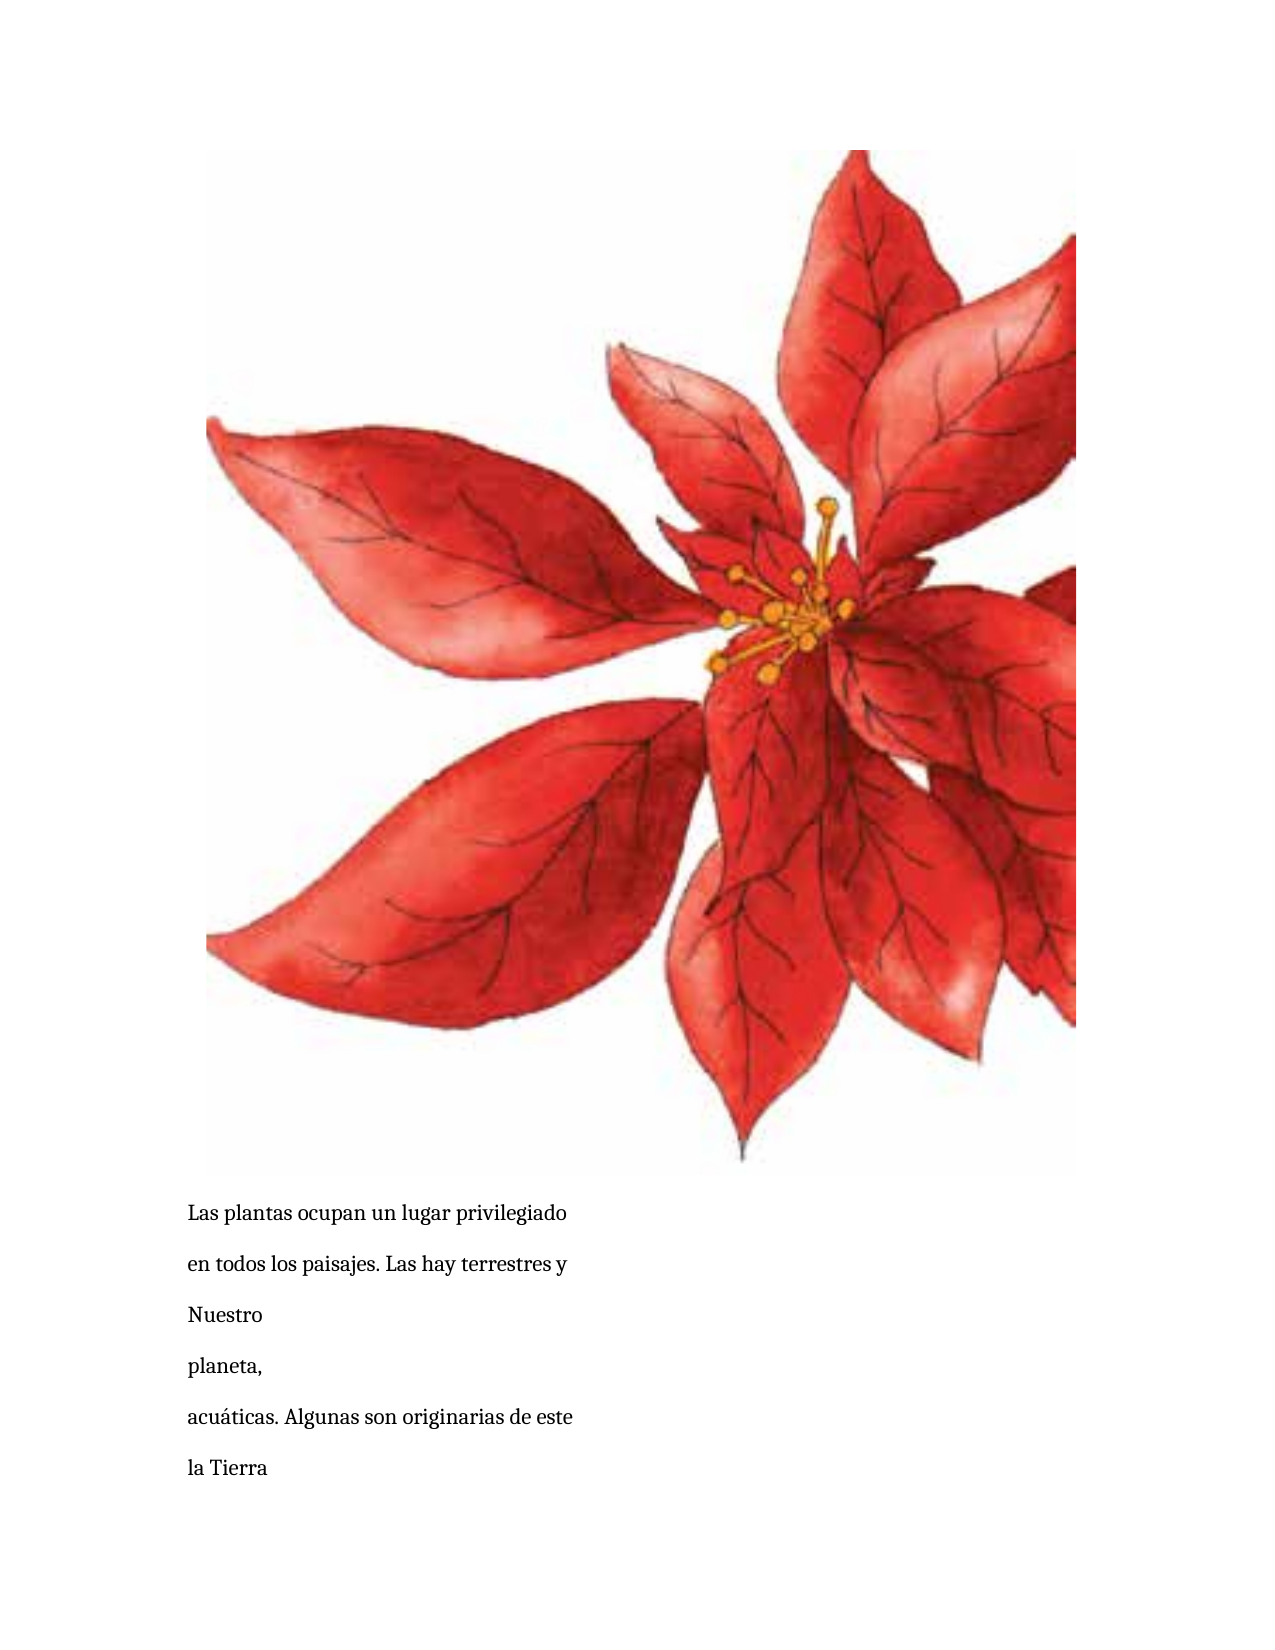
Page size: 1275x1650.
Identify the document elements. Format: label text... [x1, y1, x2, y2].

picture [206, 150, 1077, 1175]
text Nuestro [187, 1302, 1087, 1328]
text en todos los paisajes. Las hay terrestres y [187, 1251, 1087, 1277]
text Las plantas ocupan un lugar privilegiado [187, 1199, 1087, 1226]
text planeta, [187, 1353, 1087, 1379]
text acuáticas. Algunas son originarias de este [187, 1404, 1087, 1430]
text la Tierra [187, 1455, 1087, 1481]
